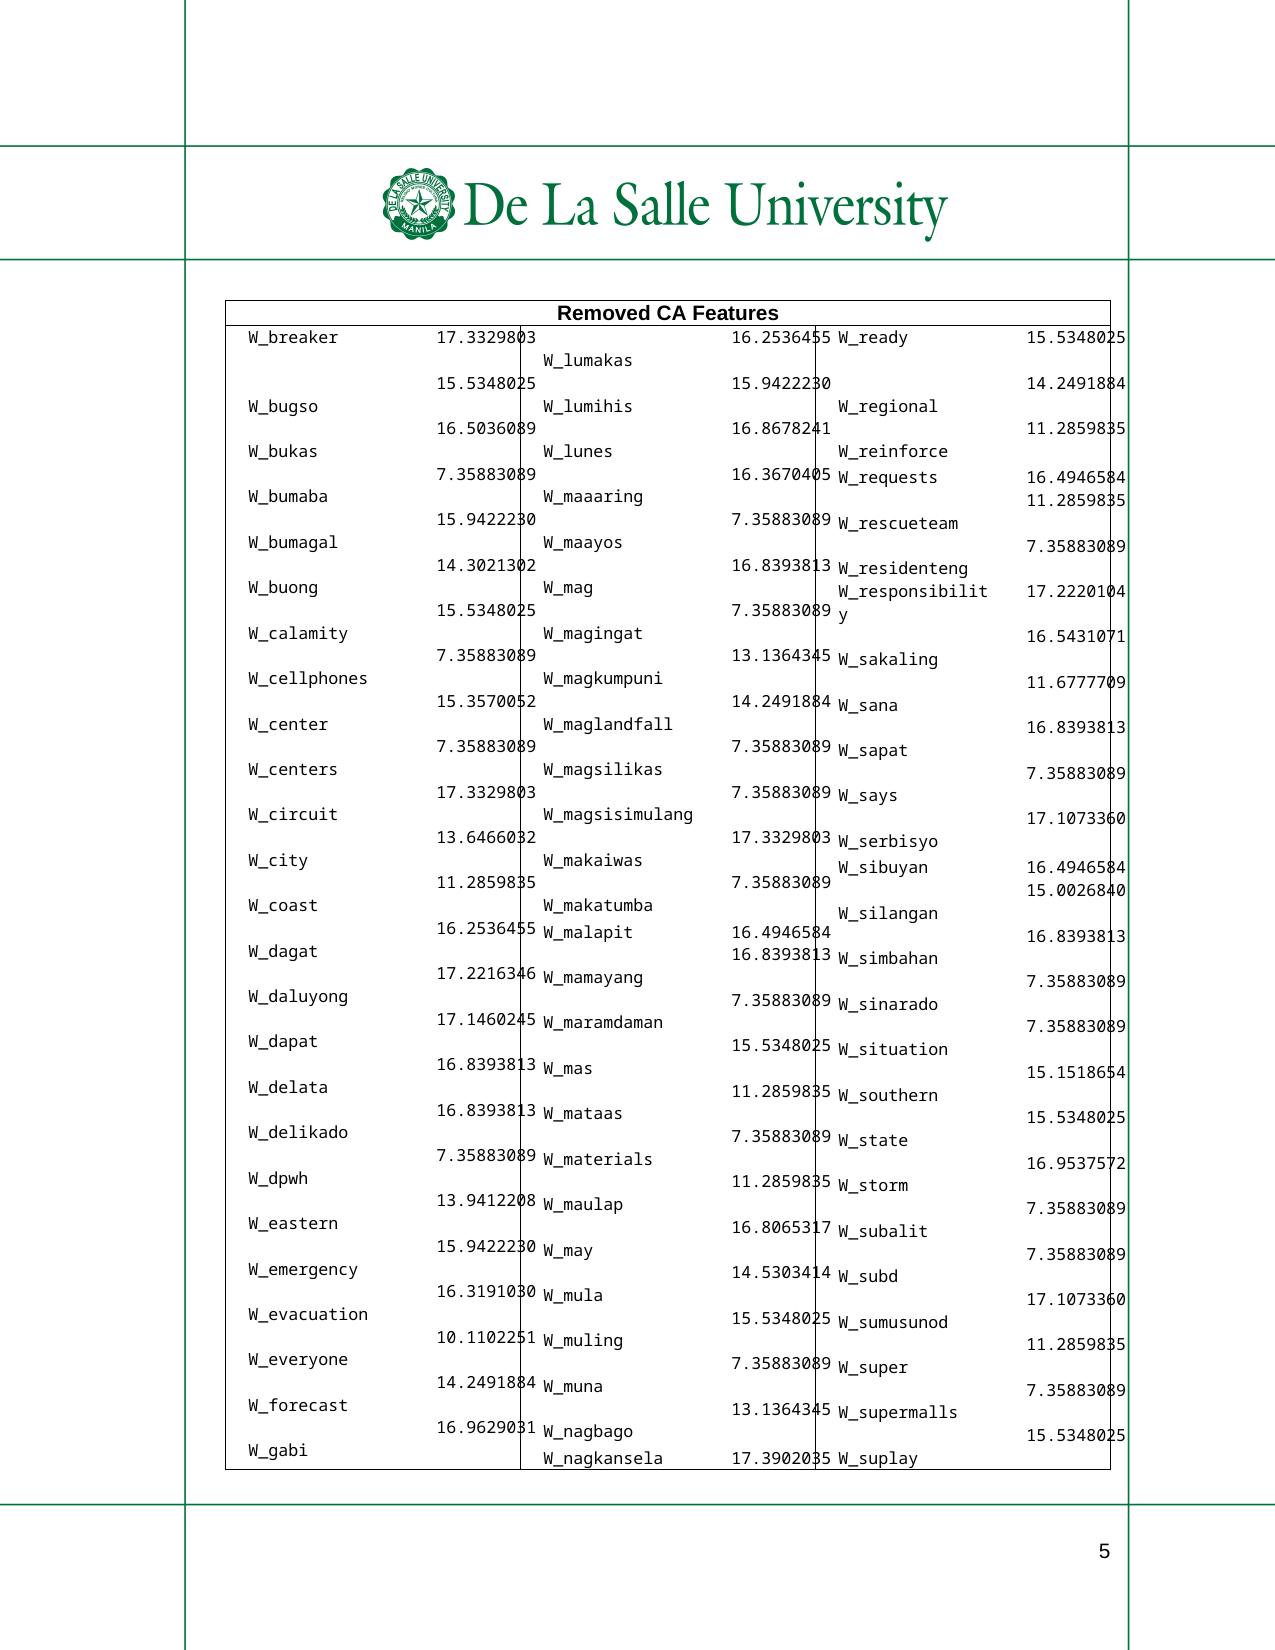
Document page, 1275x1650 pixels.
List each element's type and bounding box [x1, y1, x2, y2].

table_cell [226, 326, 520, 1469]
picture [0, 0, 1275, 1650]
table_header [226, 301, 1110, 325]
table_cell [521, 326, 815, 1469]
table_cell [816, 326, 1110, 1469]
